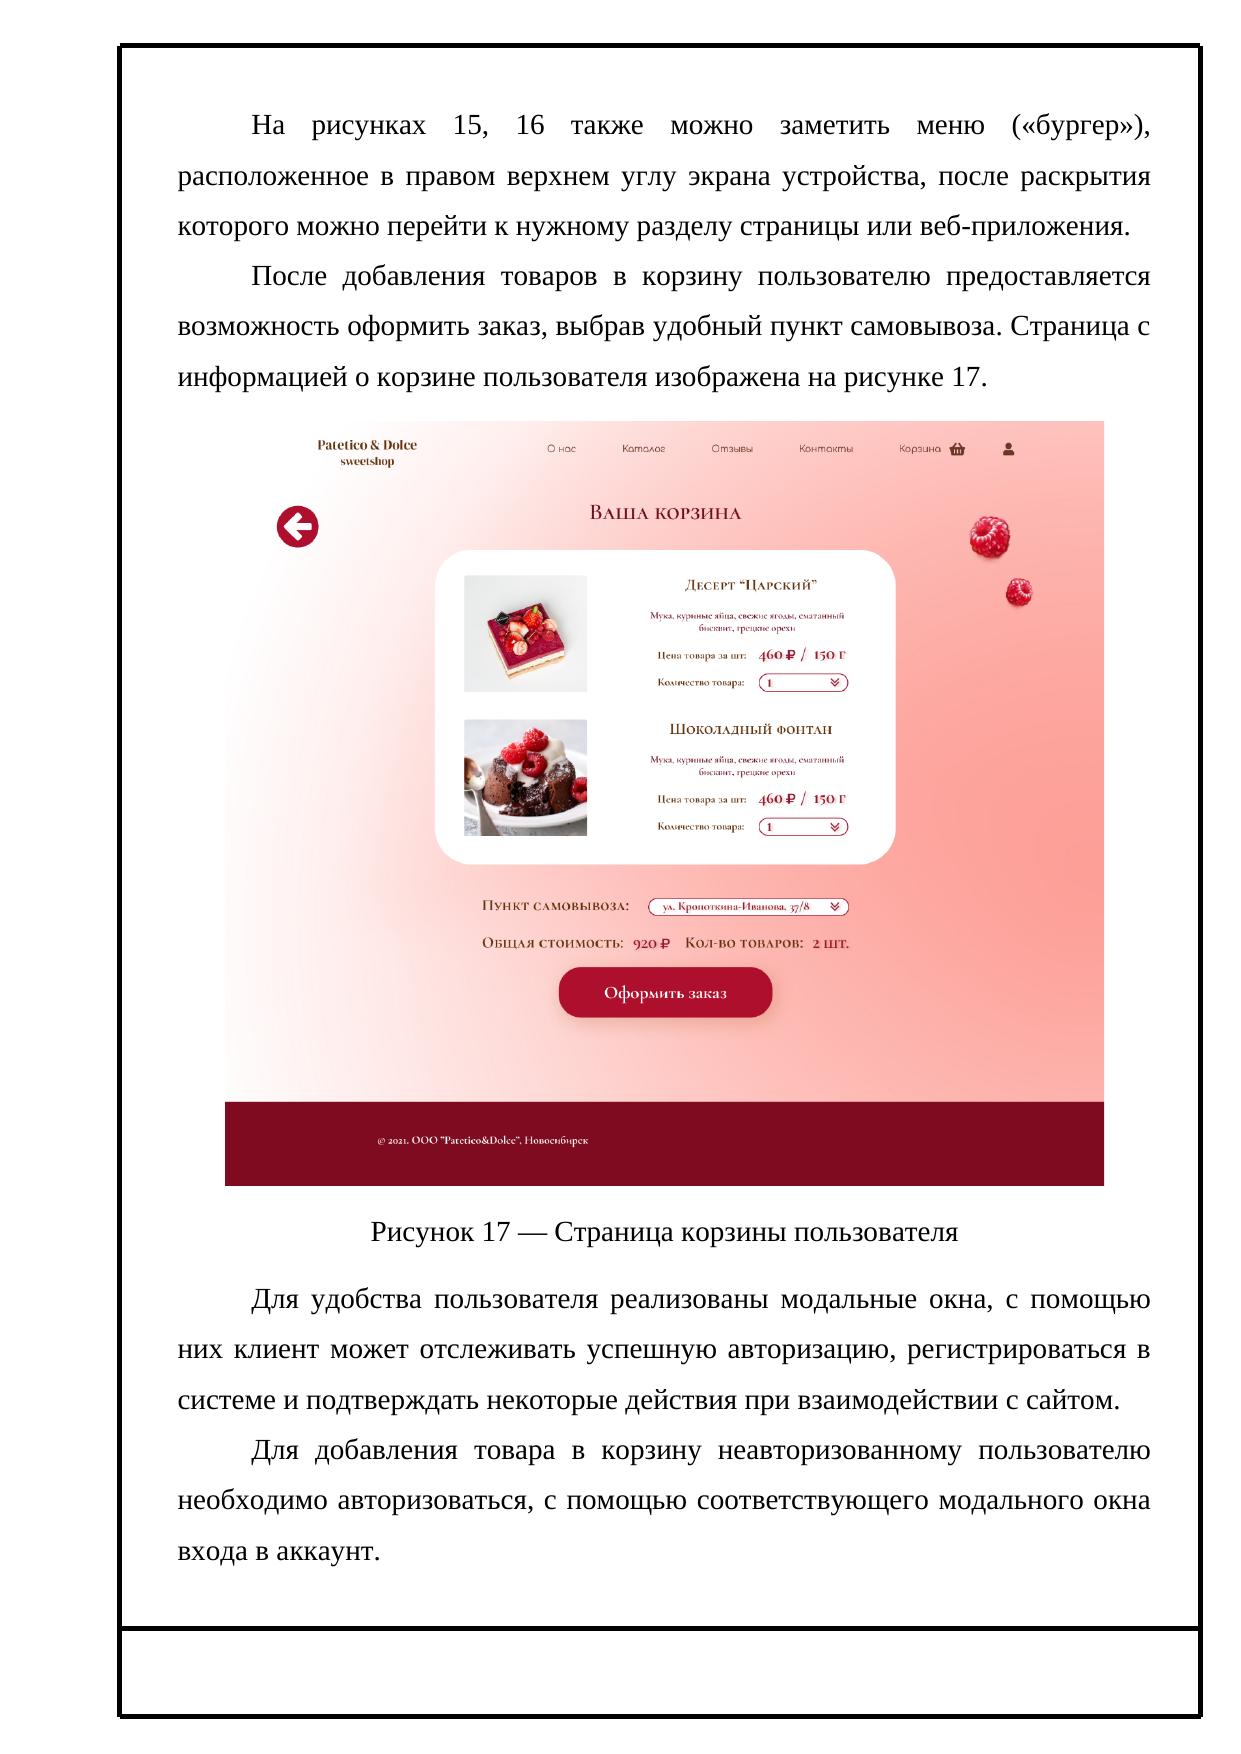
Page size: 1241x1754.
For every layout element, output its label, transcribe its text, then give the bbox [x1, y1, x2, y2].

text Для добавления товара в корзину неавторизованному пользователю необходимо авторизоваться, с помощью соответствующего модального окна входа в аккаунт. [177, 1432, 1152, 1566]
text Рисунок 17 — Страница корзины пользователя [177, 1214, 1152, 1248]
text На рисунках 15, 16 также можно заметить меню («бургер»), расположенное в правом верхнем углу экрана устройства, после раскрытия которого можно перейти к нужному разделу страницы или веб-приложения. [177, 107, 1152, 241]
text После добавления товаров в корзину пользователю предоставляется возможность оформить заказ, выбрав удобный пункт самовывоза. Страница с информацией о корзине пользователя изображена на рисунке 17. [177, 258, 1152, 392]
picture [225, 421, 1105, 1186]
text Для удобства пользователя реализованы модальные окна, с помощью них клиент может отслеживать успешную авторизацию, регистрироваться в системе и подтверждать некоторые действия при взаимодействии с сайтом. [177, 1281, 1152, 1415]
